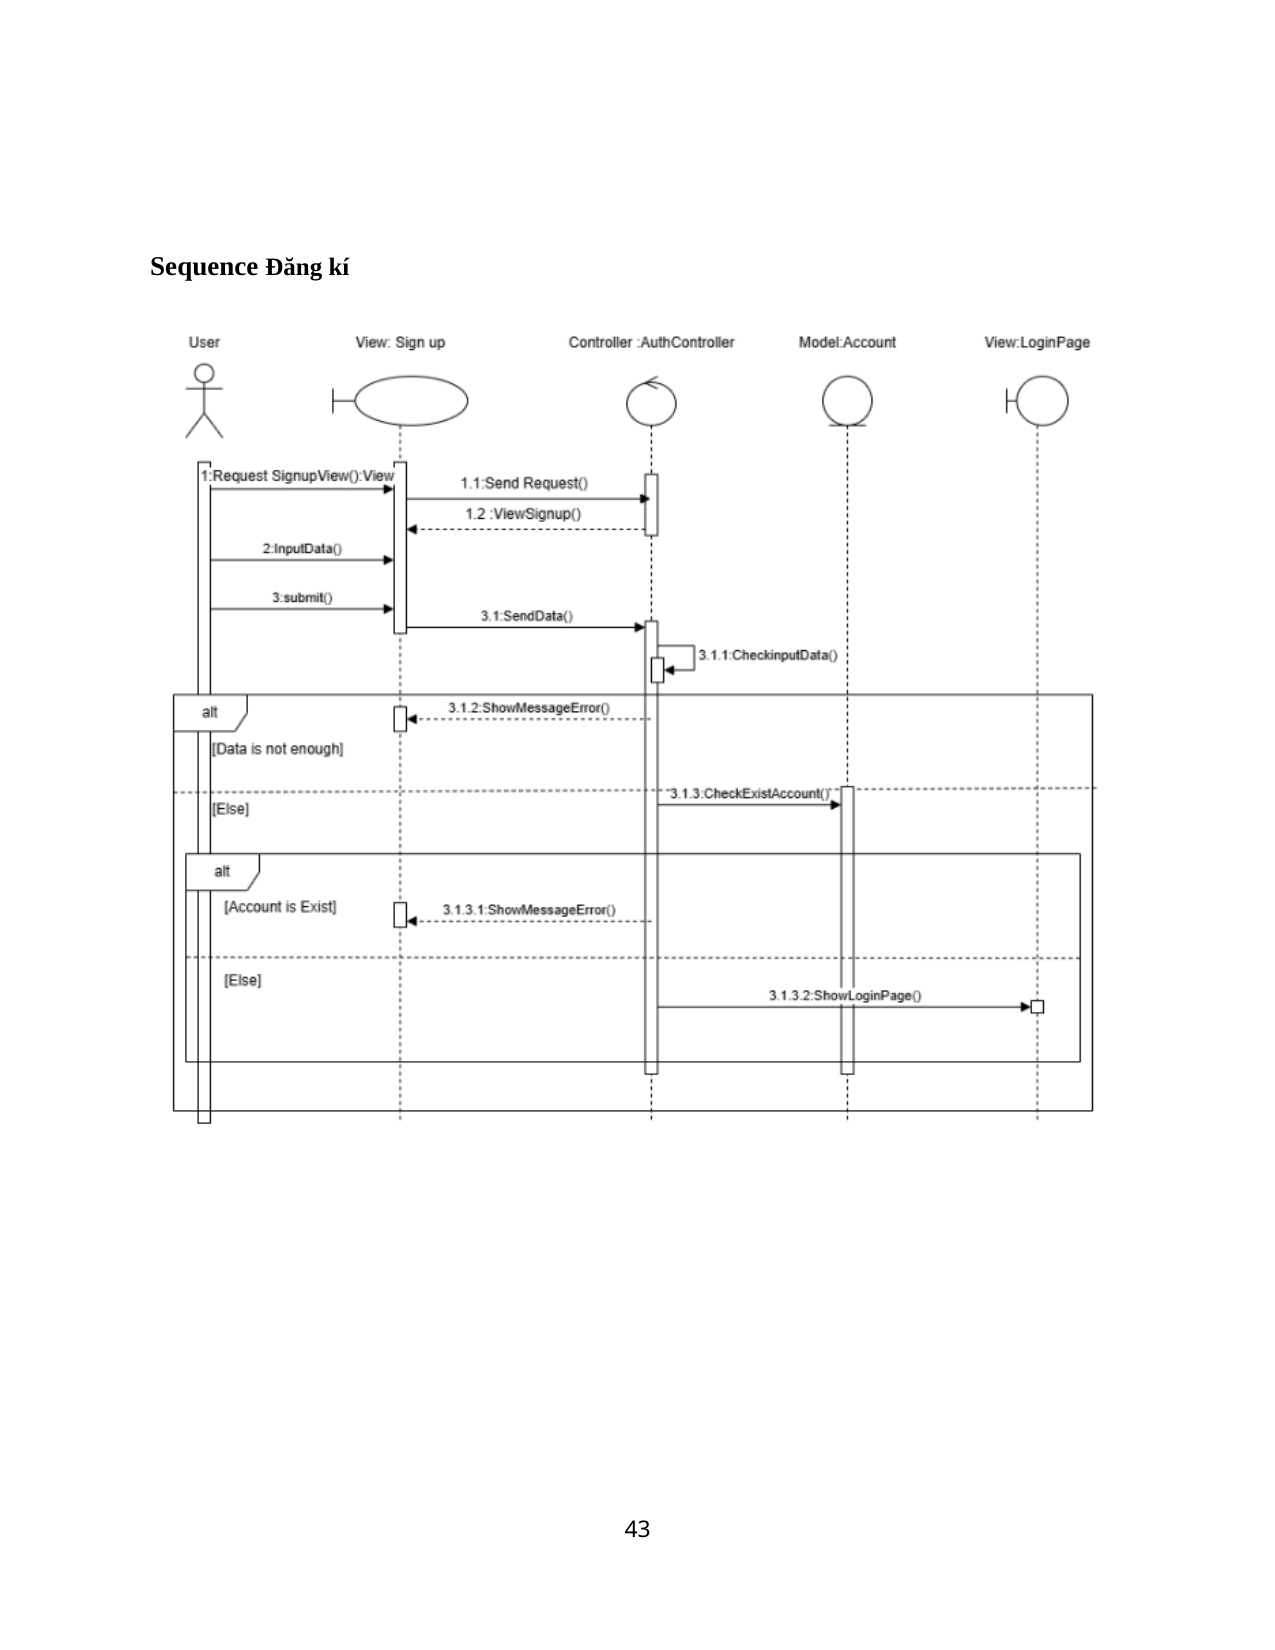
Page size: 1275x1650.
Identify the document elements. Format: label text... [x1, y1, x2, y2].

picture [150, 300, 1125, 1139]
text Sequence Đăng kí [150, 250, 1125, 282]
